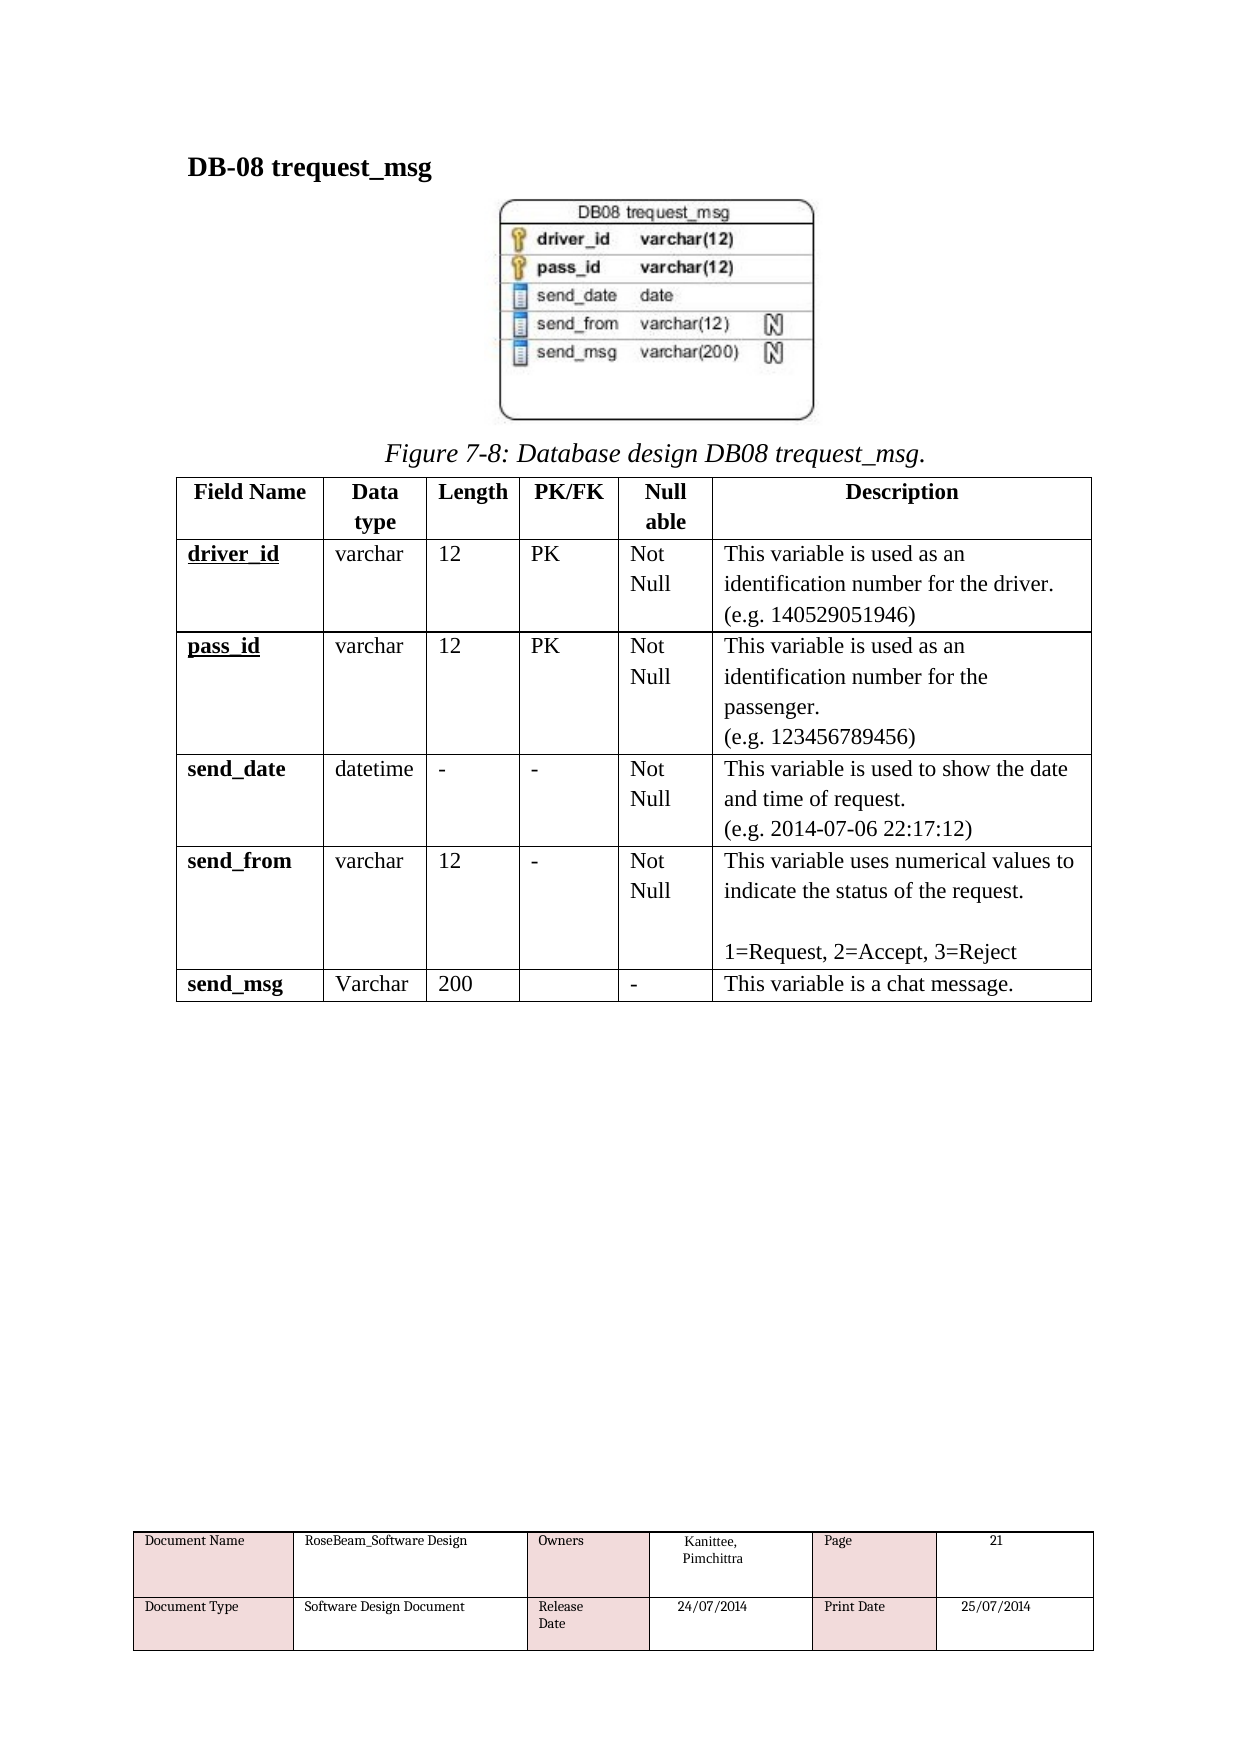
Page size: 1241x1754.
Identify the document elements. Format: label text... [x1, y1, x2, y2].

text Figure 7-8: Database design DB08 trequest_msg. [187, 437, 1123, 468]
table_cell Not Null [619, 540, 712, 631]
table_cell driver_id [177, 540, 323, 631]
table_cell Not Null [619, 847, 712, 969]
table_cell PK [520, 633, 618, 754]
table_cell - [427, 755, 519, 846]
table_cell - [520, 847, 618, 969]
table_cell varchar [324, 540, 426, 631]
table_header Null able [619, 478, 712, 539]
table_header Description [713, 478, 1091, 539]
table_cell Varchar [324, 970, 426, 1001]
table_cell This variable is a chat message. [713, 970, 1091, 1001]
table_cell [520, 970, 618, 1001]
table_cell datetime [324, 755, 426, 846]
table_cell send_from [177, 847, 323, 969]
table_header Length [427, 478, 519, 539]
table_cell Not Null [619, 755, 712, 846]
table_cell pass_id [177, 633, 323, 754]
table_cell 12 [427, 540, 519, 631]
table_cell - [520, 755, 618, 846]
table_cell This variable is used to show the date and time of request. (e.g. 2014-07-06 22:17:12) [713, 755, 1091, 846]
table_cell Not Null [619, 633, 712, 754]
table_cell This variable is used as an identification number for the driver. (e.g. 140529051946) [713, 540, 1091, 631]
table_cell 12 [427, 847, 519, 969]
table_cell varchar [324, 847, 426, 969]
table_header PK/FK [520, 478, 618, 539]
table_cell 12 [427, 633, 519, 754]
table_cell This variable is used as an identification number for the passenger. (e.g. 123456789456) [713, 633, 1091, 754]
table_header Data type [324, 478, 426, 539]
table_cell This variable uses numerical values to indicate the status of the request. 1=Request, 2=Accept, 3=Reject [713, 847, 1091, 969]
table_cell - [619, 970, 712, 1001]
text DB-08 trequest_msg [187, 150, 1123, 182]
table_cell send_msg [177, 970, 323, 1001]
picture [484, 187, 827, 433]
table_cell PK [520, 540, 618, 631]
table_cell send_date [177, 755, 323, 846]
table_header Field Name [177, 478, 323, 539]
table_cell 200 [427, 970, 519, 1001]
table_cell varchar [324, 633, 426, 754]
